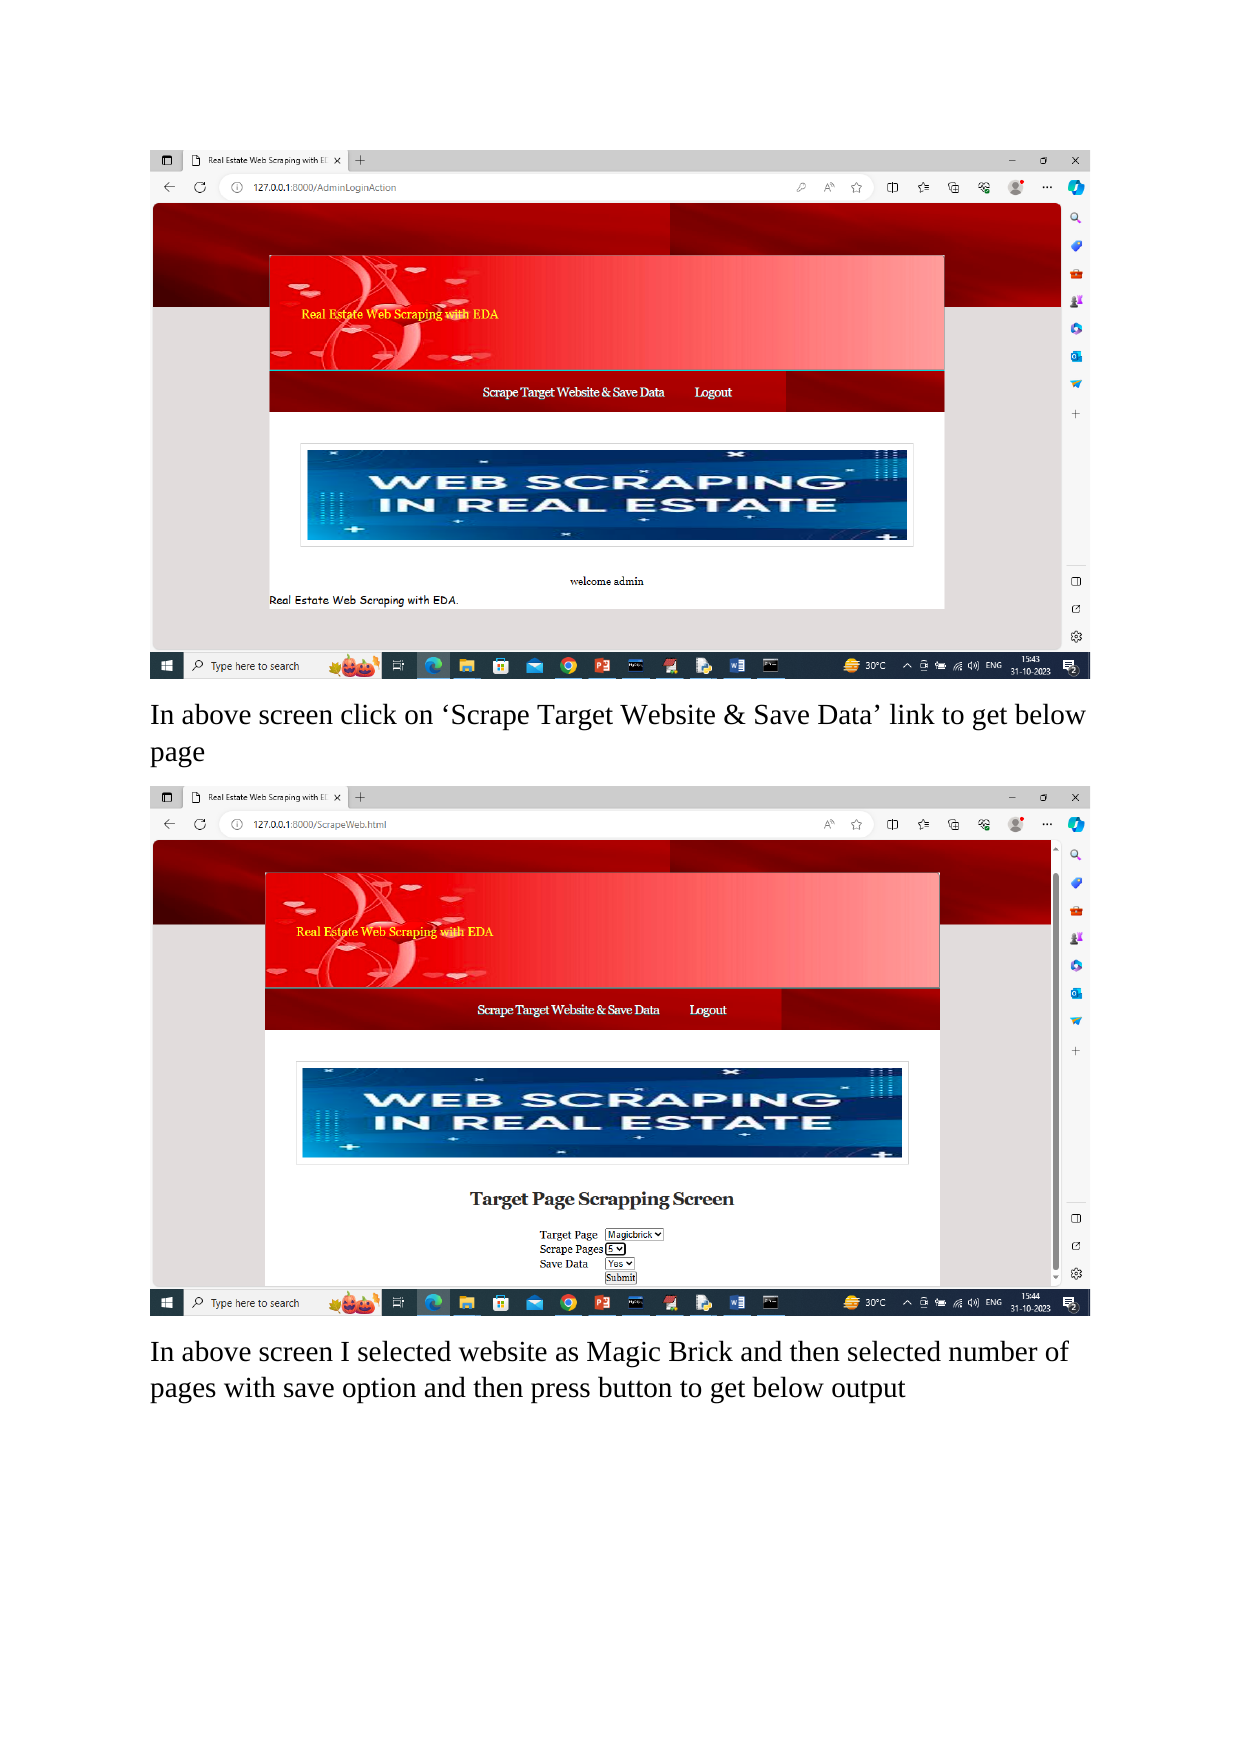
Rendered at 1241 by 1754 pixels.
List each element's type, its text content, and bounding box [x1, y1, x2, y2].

picture [150, 786, 1091, 1316]
text In above screen click on ‘Scrape Target Website & Save Data’ link to get below page [150, 697, 1090, 767]
text In above screen I selected website as Magic Brick and then selected number of pages with save option and then press button to get below output [150, 1334, 1090, 1404]
picture [150, 150, 1091, 679]
